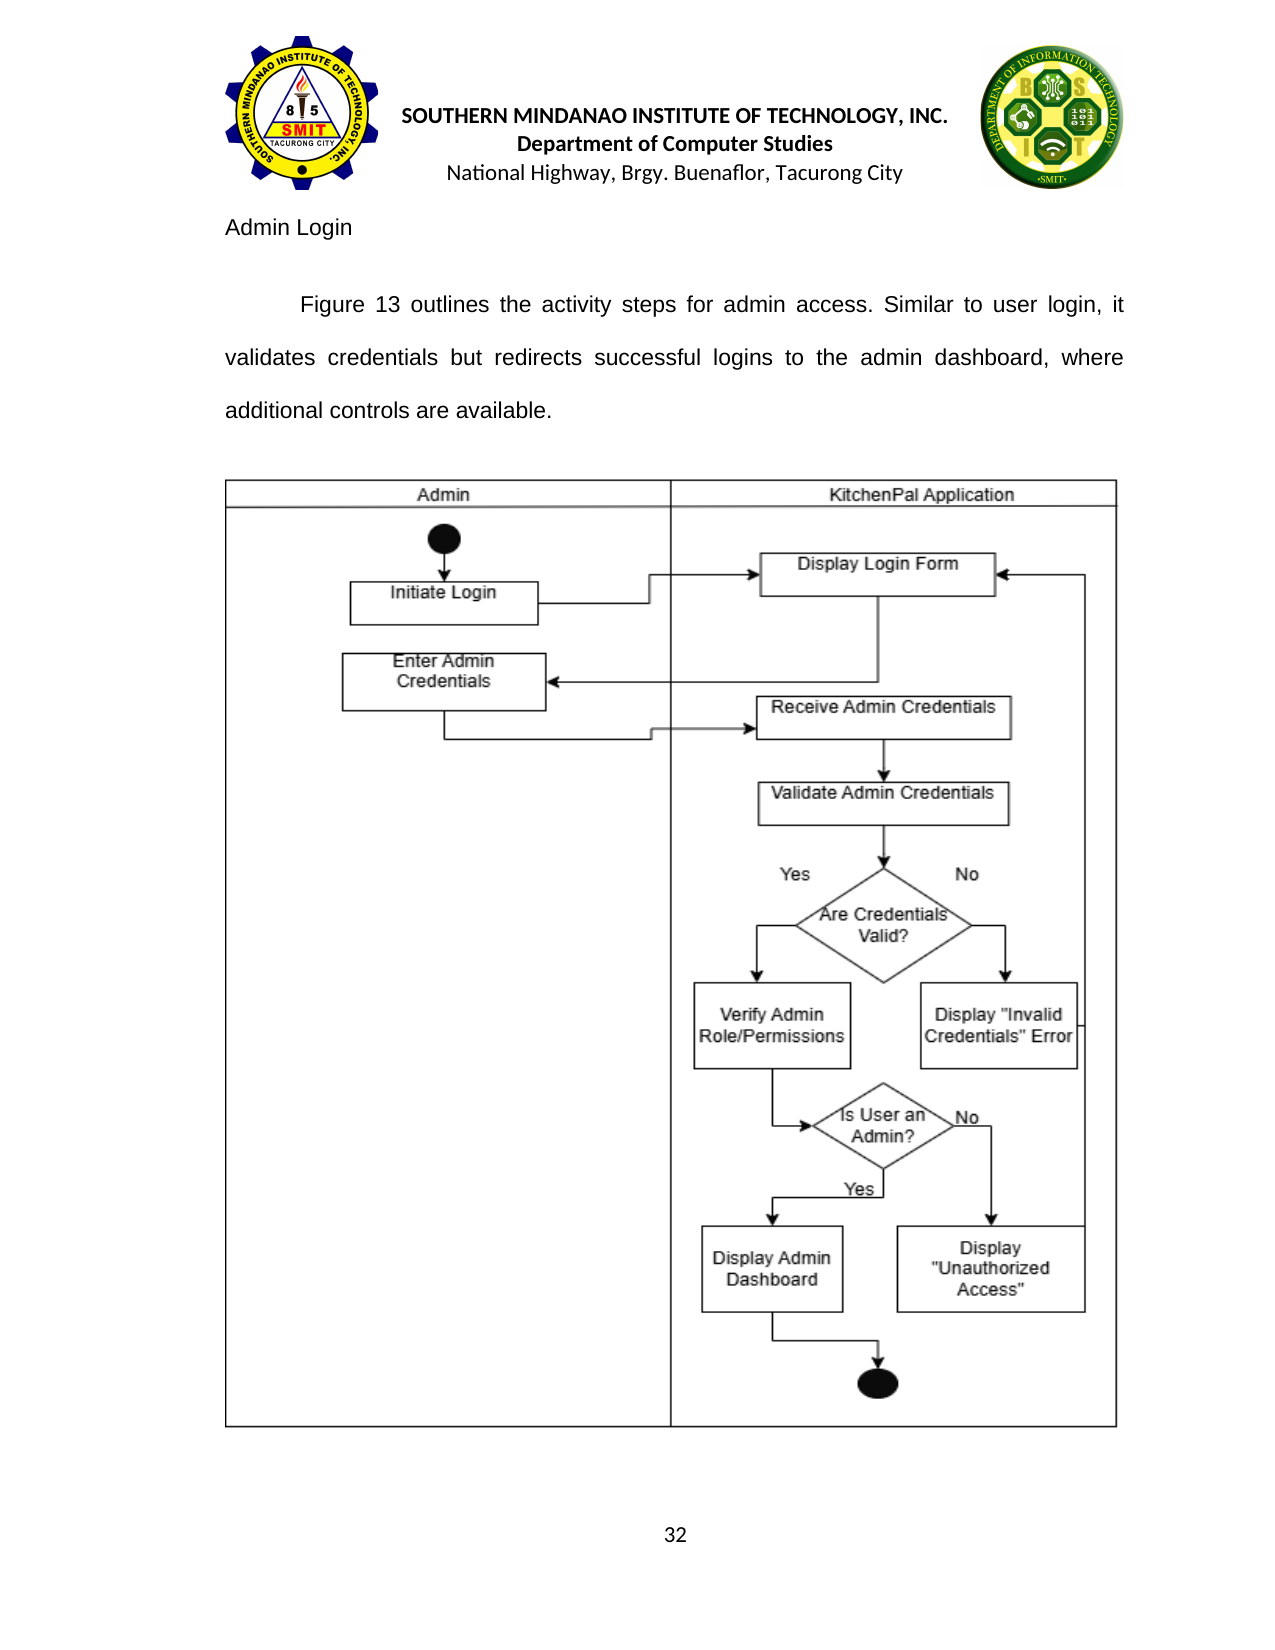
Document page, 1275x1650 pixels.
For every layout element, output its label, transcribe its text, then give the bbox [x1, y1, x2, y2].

text Figure 13 outlines the activity steps for admin access. Similar to user login, it validates credentials but redirects successful logins to the admin dashboard, where additional controls are available. [225, 291, 1125, 423]
picture [225, 36, 379, 190]
picture [980, 45, 1124, 189]
picture [225, 474, 1122, 1429]
text Admin Login [225, 214, 1125, 240]
